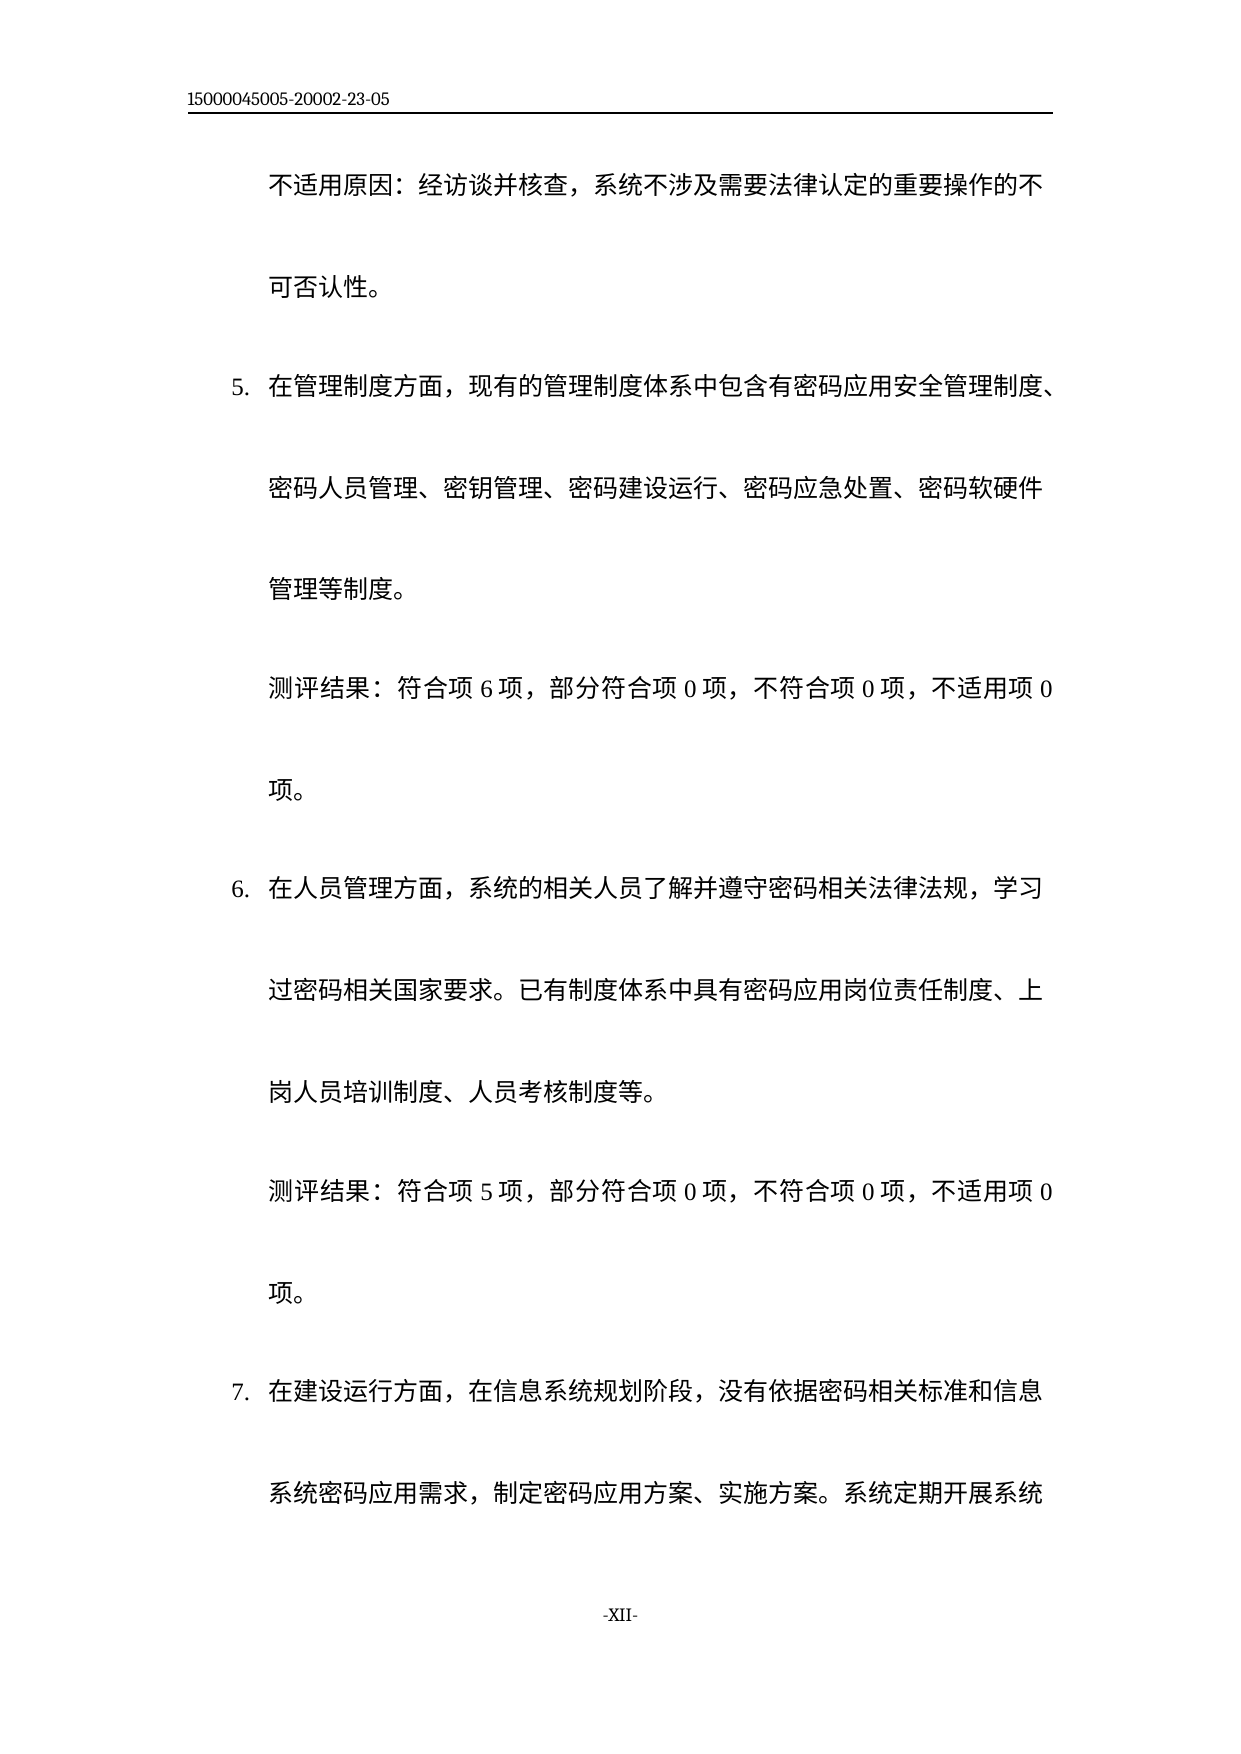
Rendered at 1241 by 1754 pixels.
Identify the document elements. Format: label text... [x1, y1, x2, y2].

list 在人员管理方面，系统的相关人员了解并遵守密码相关法律法规，学习过密码相关国家要求。已有制度体系中具有密码应用岗位责任制度、上岗人员培训制度、人员考核制度等。 [231, 853, 1053, 1125]
list 在管理制度方面，现有的管理制度体系中包含有密码应用安全管理制度、密码人员管理、密钥管理、密码建设运行、密码应急处置、密码软硬件管理等制度。 [231, 350, 1053, 622]
text 测评结果：符合项6项，部分符合项0项，不符合项0项，不适用项0项。 [269, 653, 1053, 822]
text 测评结果：符合项5项，部分符合项0项，不符合项0项，不适用项0项。 [269, 1155, 1053, 1325]
text 不适用原因：经访谈并核查，系统不涉及需要法律认定的重要操作的不可否认性。 [269, 150, 1053, 320]
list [231, 1356, 1053, 1526]
